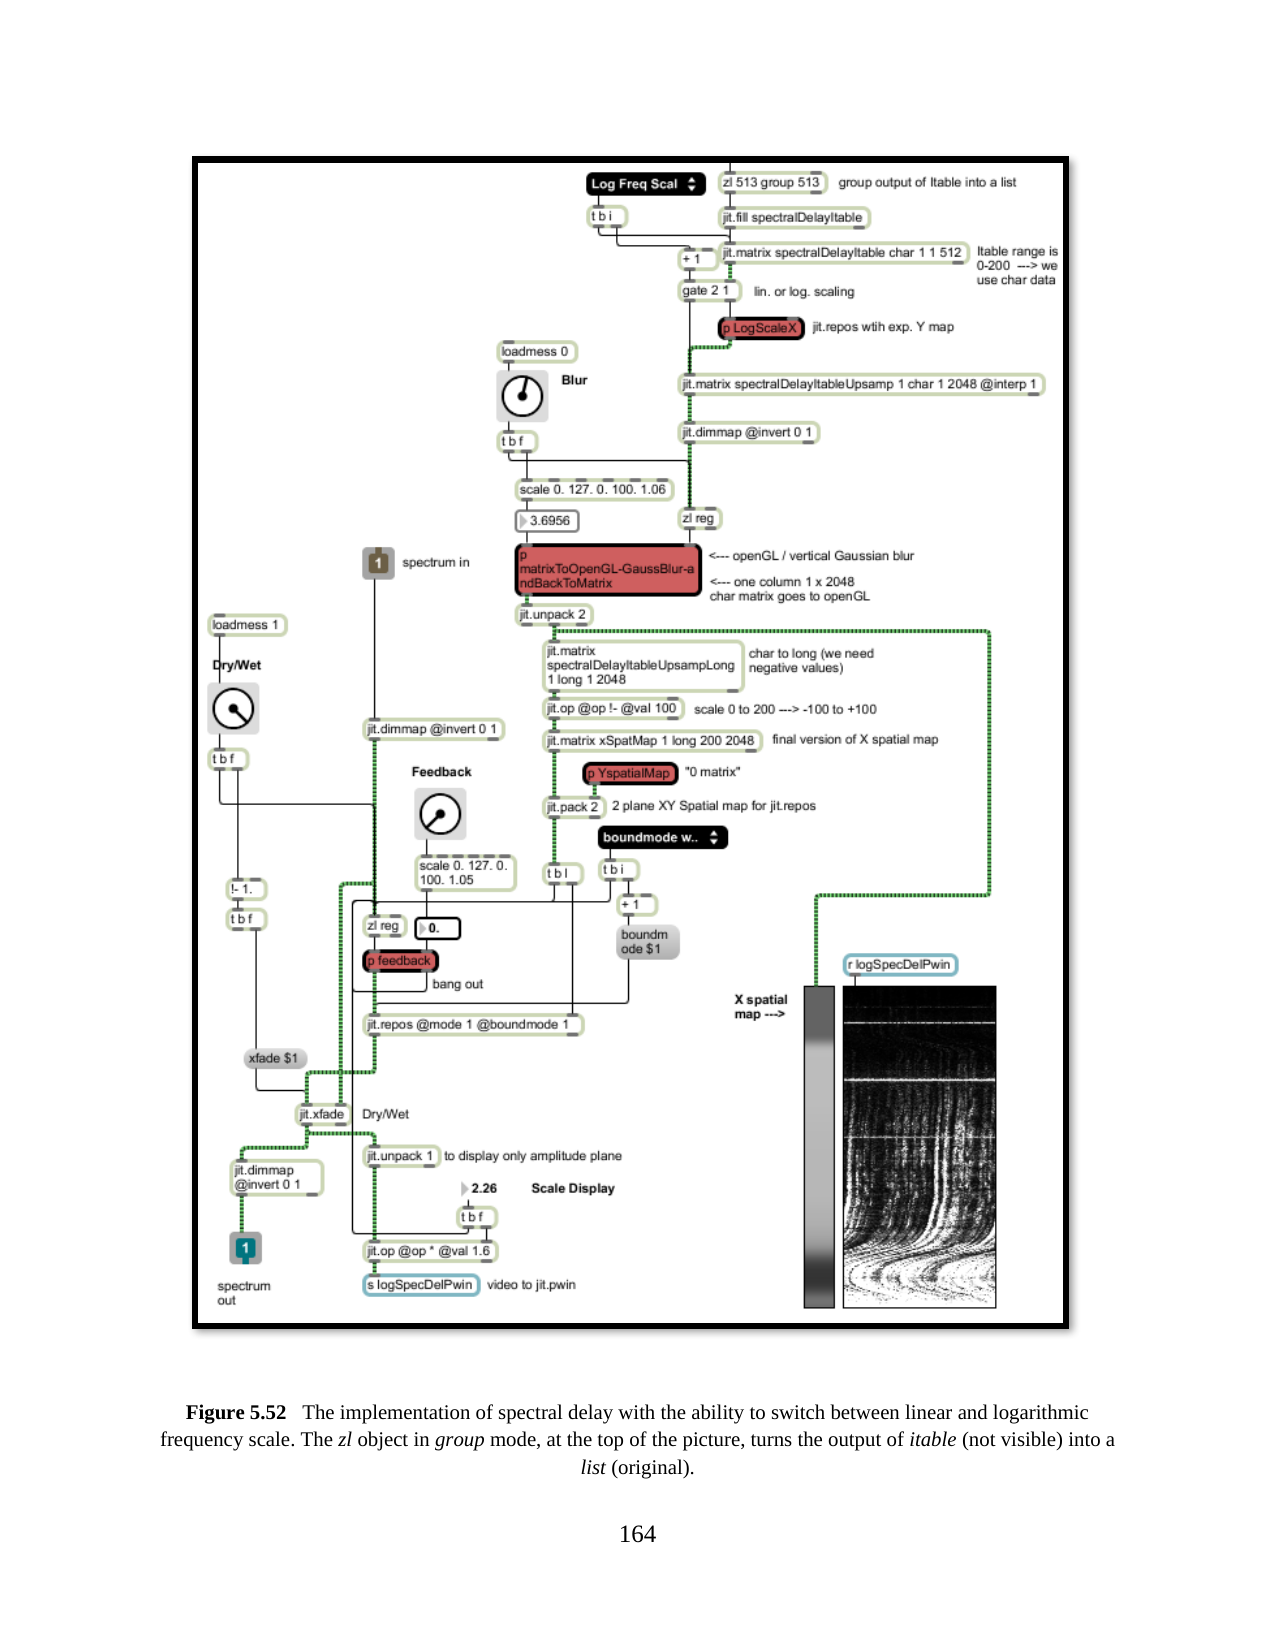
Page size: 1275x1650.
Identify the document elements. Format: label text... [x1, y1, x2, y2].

text Figure 5.52 The implementation of spectral delay with the ability to switch between linear and logarithmic frequency scale. The zl object in group mode, at the top of the picture, turns the output of itable (not visible) into a list (original). [150, 1400, 1125, 1479]
picture [198, 163, 1063, 1323]
